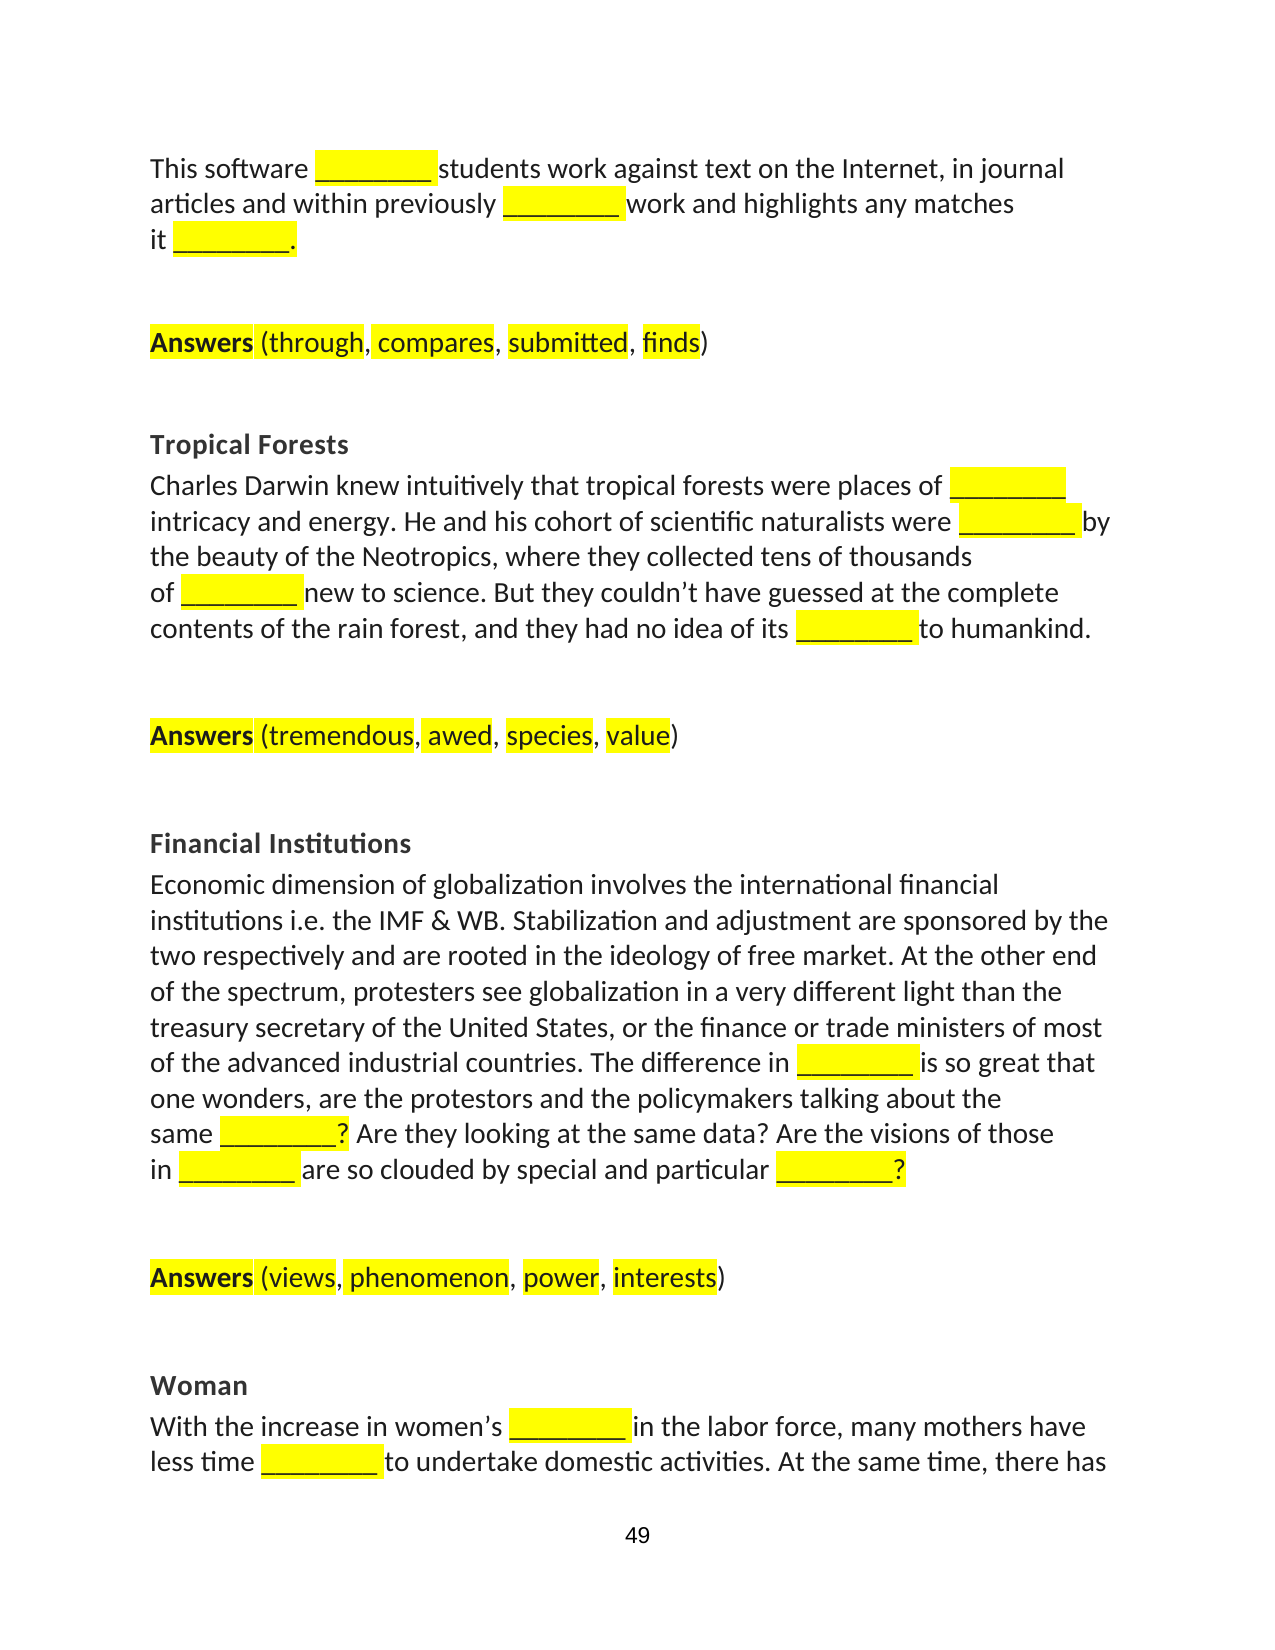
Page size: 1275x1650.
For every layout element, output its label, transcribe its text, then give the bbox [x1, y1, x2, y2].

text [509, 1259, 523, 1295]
subtitle Woman [150, 1367, 1125, 1402]
text Economic dimension of globalization involves the international financial institutions i.e. the IMF & WB. Stabilization and adjustment are sponsored by the two respectively and are rooted in the ideology of free market. At the other end of the spectrum, protesters see globalization in a very different light than the treasury secretary of the United States, or the finance or trade ministers of most of the advanced industrial countries. The difference in ________ is so great that one wonders, are the protestors and the policymakers talking about the same ________? Are they looking at the same data? Are the visions of those in ________ are so clouded by special and particular ________? [150, 866, 1125, 1187]
subtitle Financial Institutions [150, 825, 1125, 861]
text Answers (tremendous, awed, species, value) [150, 717, 1125, 753]
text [150, 1408, 1125, 1479]
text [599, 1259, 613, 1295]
text Answers (through, compares, submitted, finds) [700, 324, 1125, 359]
subtitle Tropical Forests [150, 426, 1125, 462]
text Charles Darwin knew intuitively that tropical forests were places of ________ intricacy and energy. He and his cohort of scientific naturalists were ________ by the beauty of the Neotropics, where they collected tens of thousands of ________ new to science. But they couldn’t have guessed at the complete contents of the rain forest, and they had no idea of its ________ to humankind. [150, 467, 1125, 645]
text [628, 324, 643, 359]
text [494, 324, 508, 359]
text Answers (views, phenomenon, power, interests) [717, 1259, 1125, 1295]
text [150, 150, 1125, 257]
